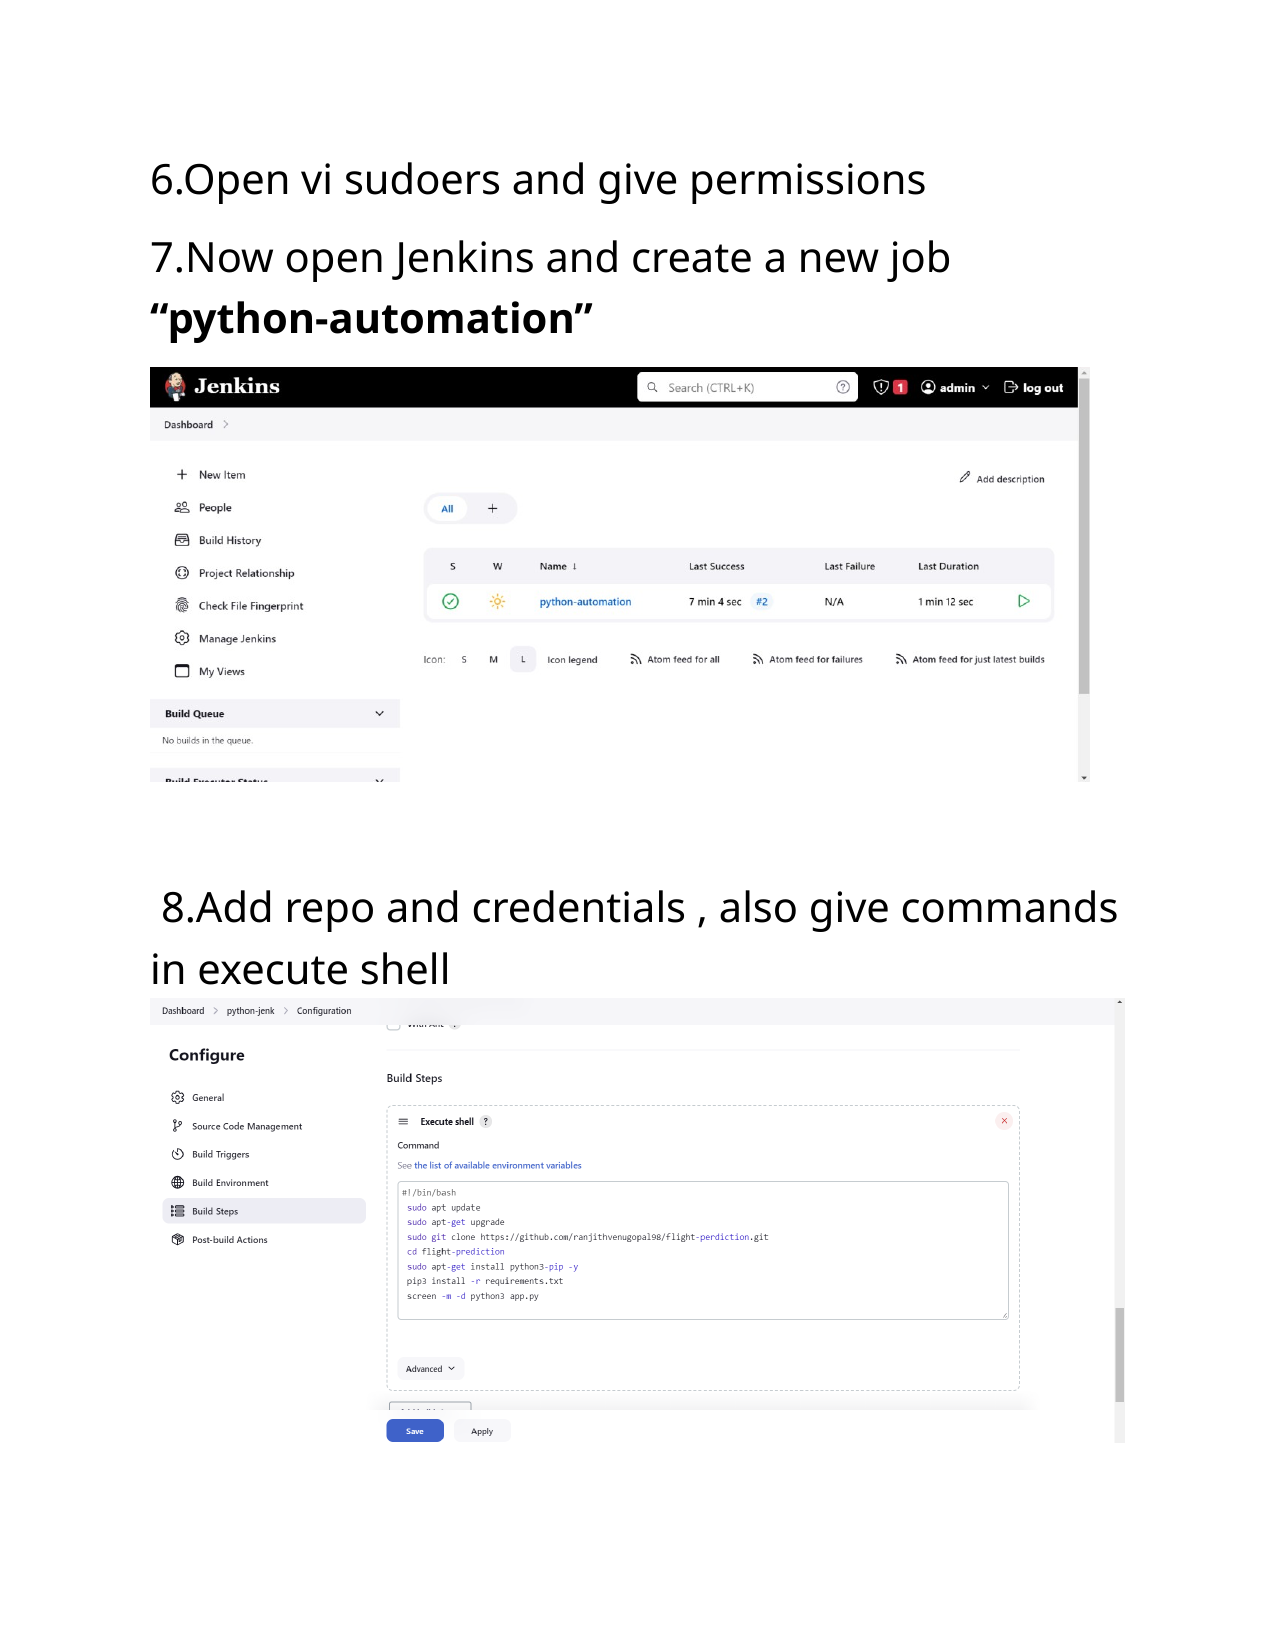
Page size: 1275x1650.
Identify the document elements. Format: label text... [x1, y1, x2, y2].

picture [150, 998, 1125, 1443]
text 7.Now open Jenkins and create a new job “python-automation” [150, 228, 1125, 346]
text 8.Add repo and credentials , also give commands in execute shell [150, 878, 1125, 998]
text 6.Open vi sudoers and give permissions [150, 150, 1125, 207]
picture [150, 367, 1090, 782]
